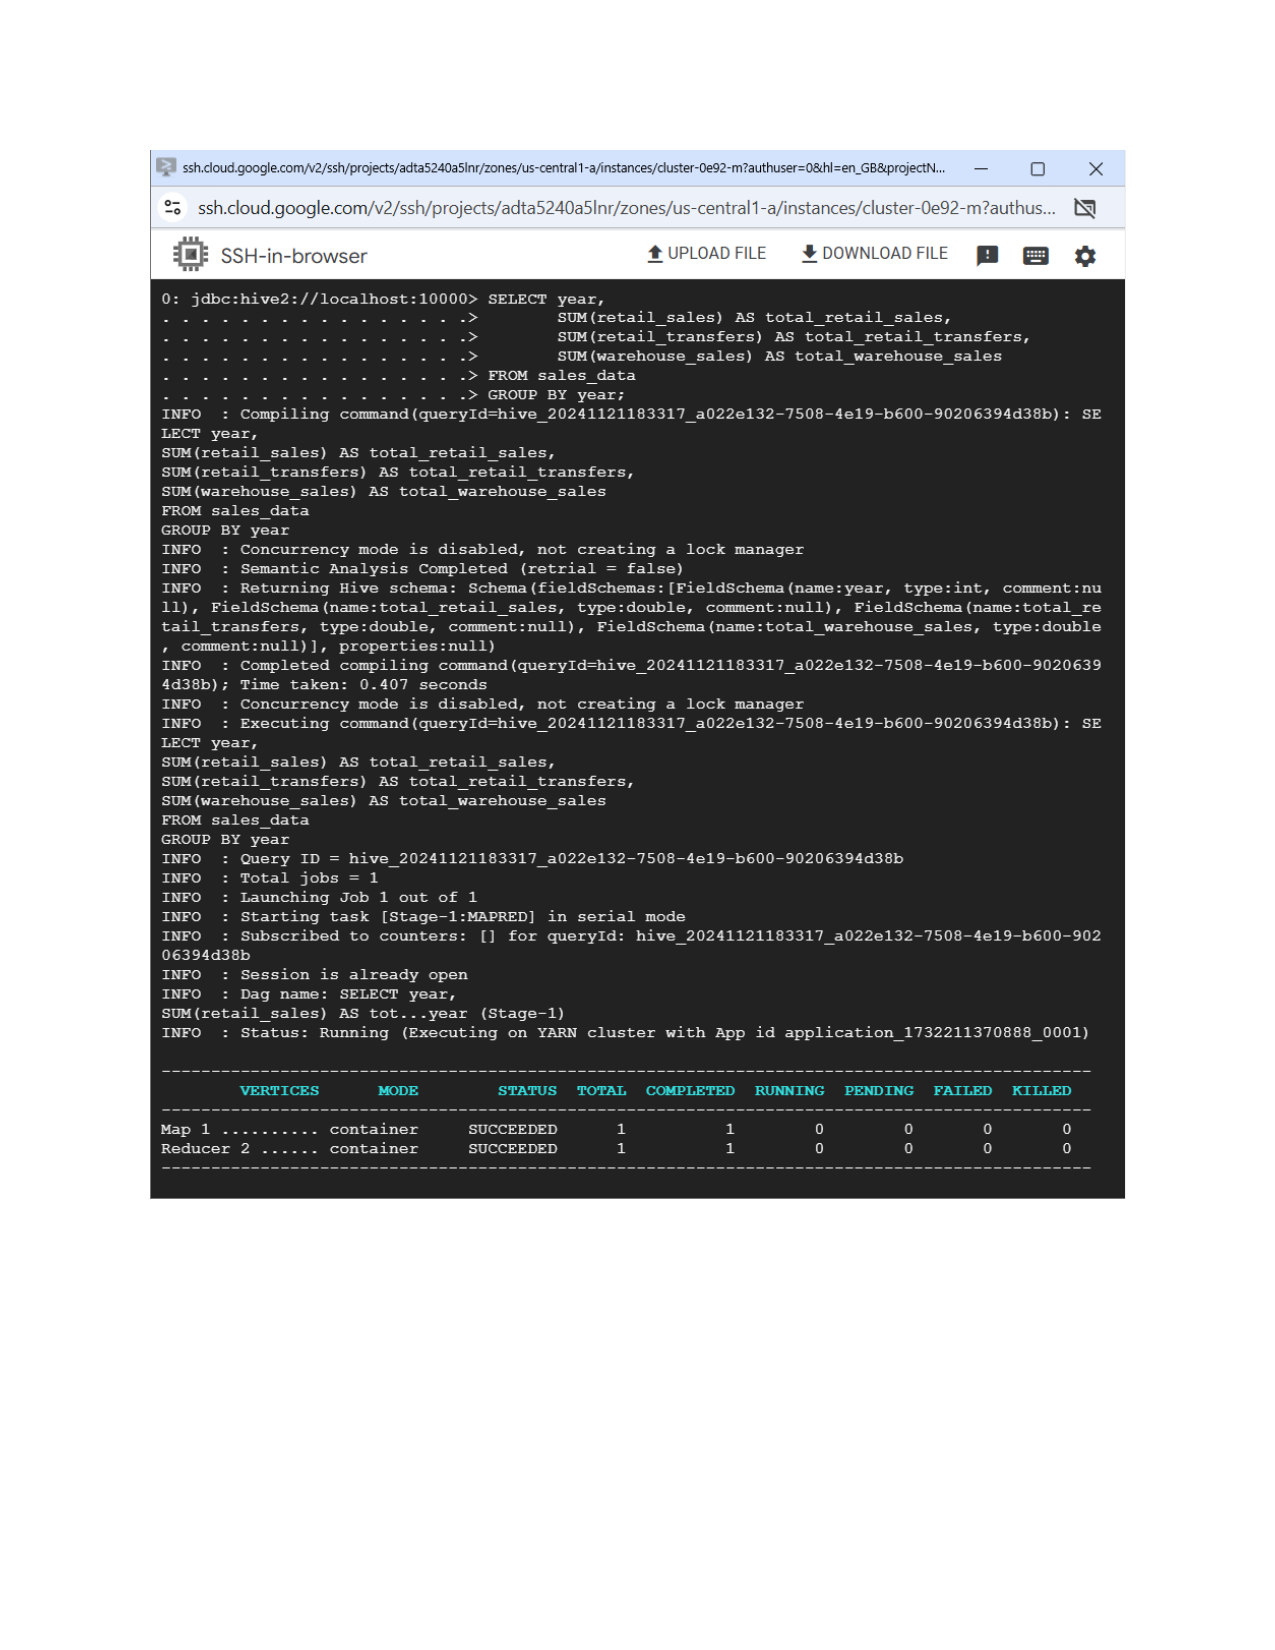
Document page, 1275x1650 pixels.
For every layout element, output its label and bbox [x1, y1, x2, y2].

picture [150, 150, 1125, 1199]
